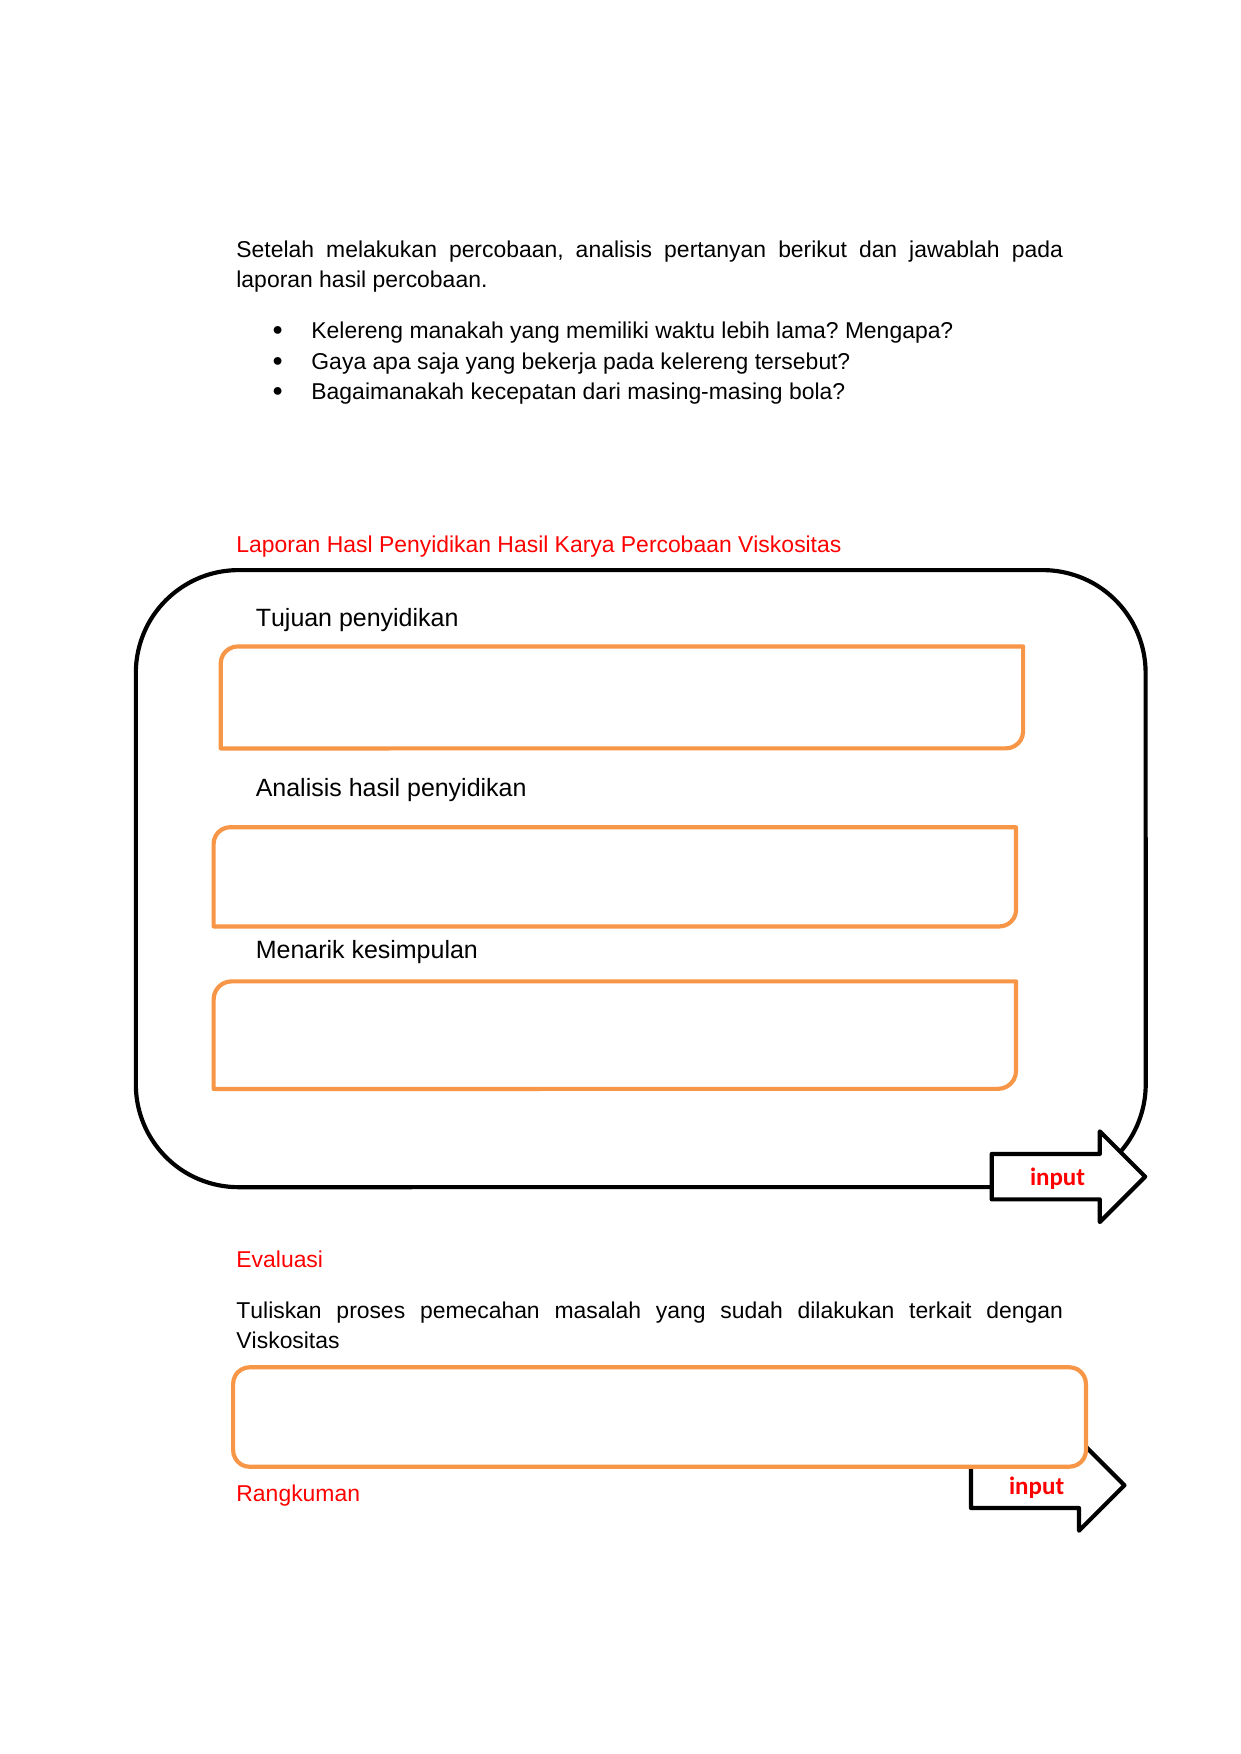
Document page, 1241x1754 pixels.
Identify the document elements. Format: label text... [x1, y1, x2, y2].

text Tuliskan proses pemecahan masalah yang sudah dilakukan terkait dengan Viskositas [236, 1297, 1063, 1353]
text Laporan Hasl Penyidikan Hasil Karya Percobaan Viskositas [236, 531, 1063, 557]
text Setelah melakukan percobaan, analisis pertanyan berikut dan jawablah pada laporan hasil percobaan. [236, 236, 1063, 293]
list Bagaimanakah kecepatan dari masing-masing bola? [274, 378, 1063, 404]
text Rangkuman [236, 1480, 968, 1506]
text Evaluasi [236, 1246, 1063, 1272]
list Gaya apa saja yang bekerja pada kelereng tersebut? [274, 348, 1063, 374]
list Kelereng manakah yang memiliki waktu lebih lama? Mengapa? [274, 317, 1063, 344]
